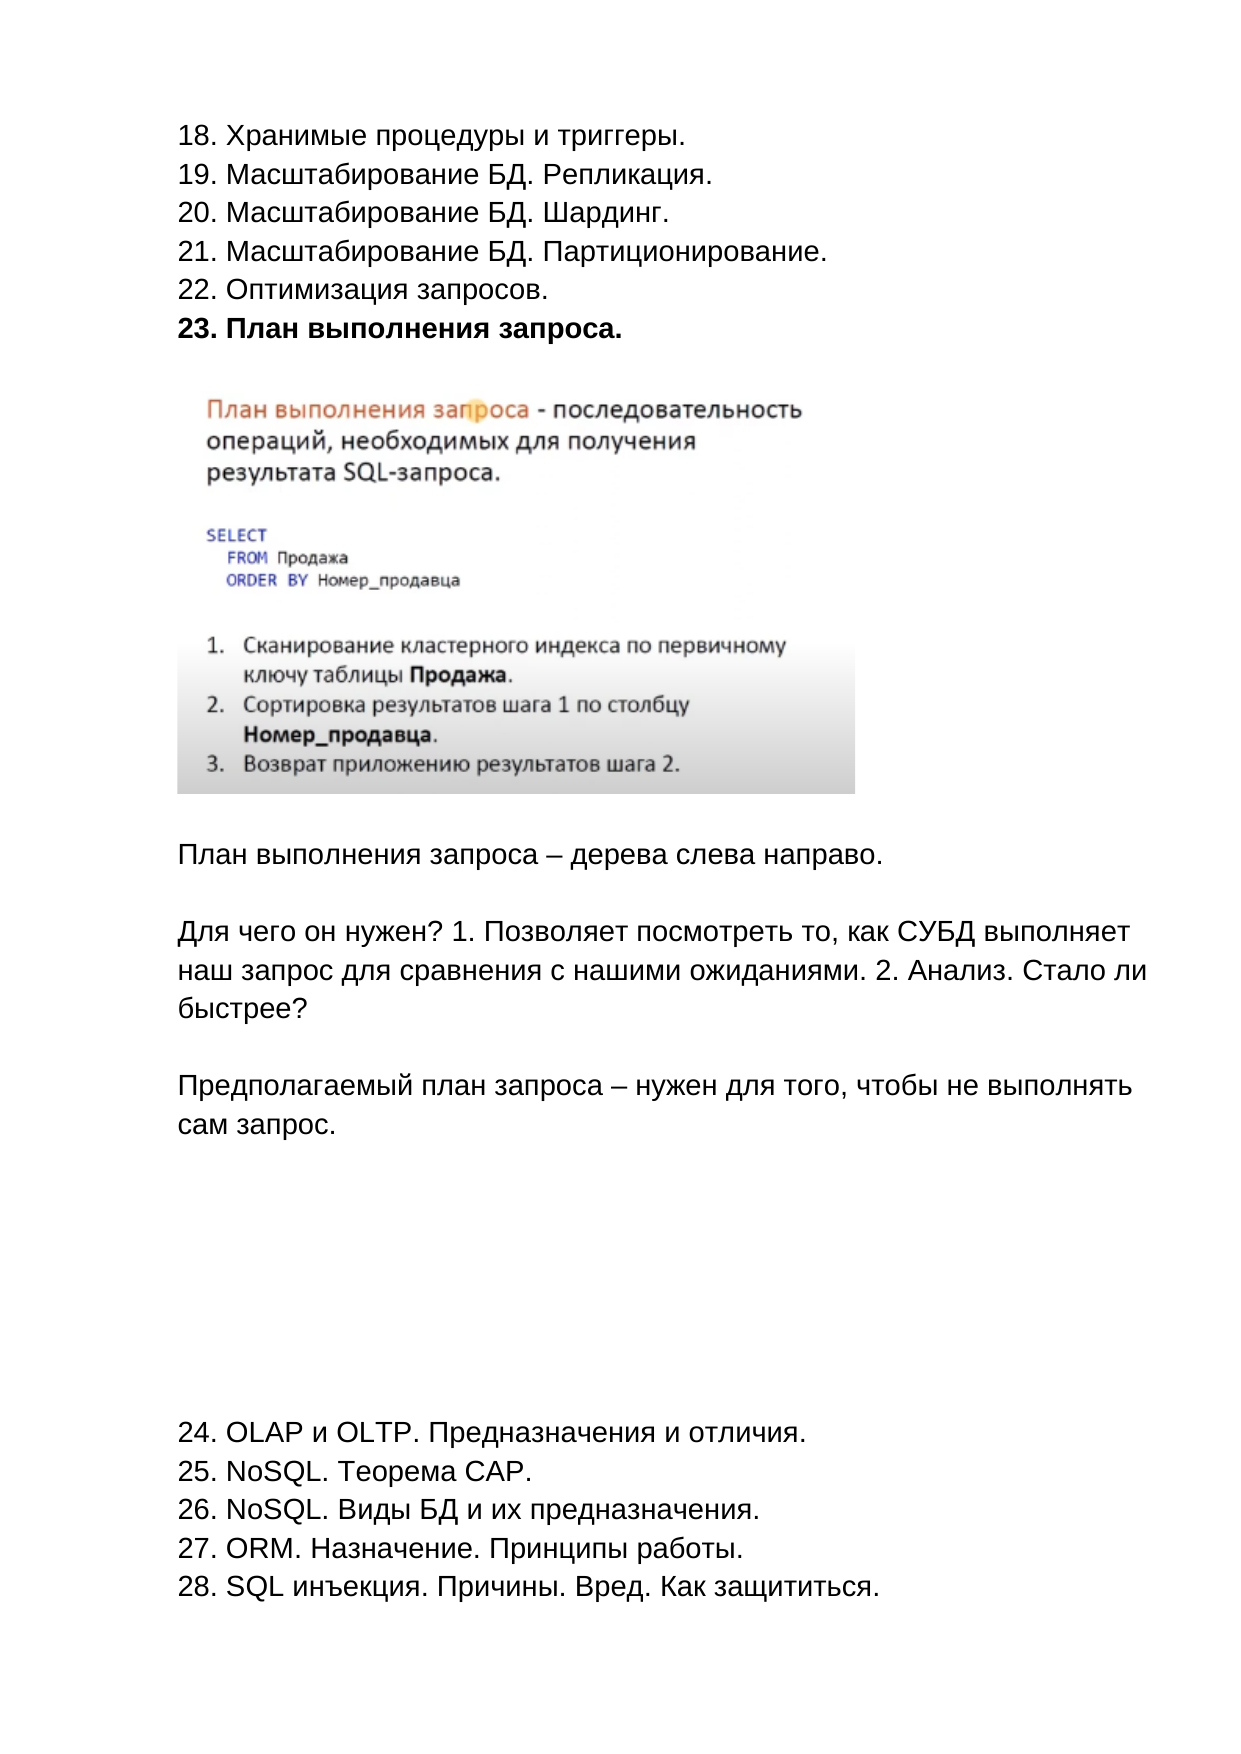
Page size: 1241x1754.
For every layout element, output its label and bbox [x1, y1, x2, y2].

picture [177, 387, 856, 794]
